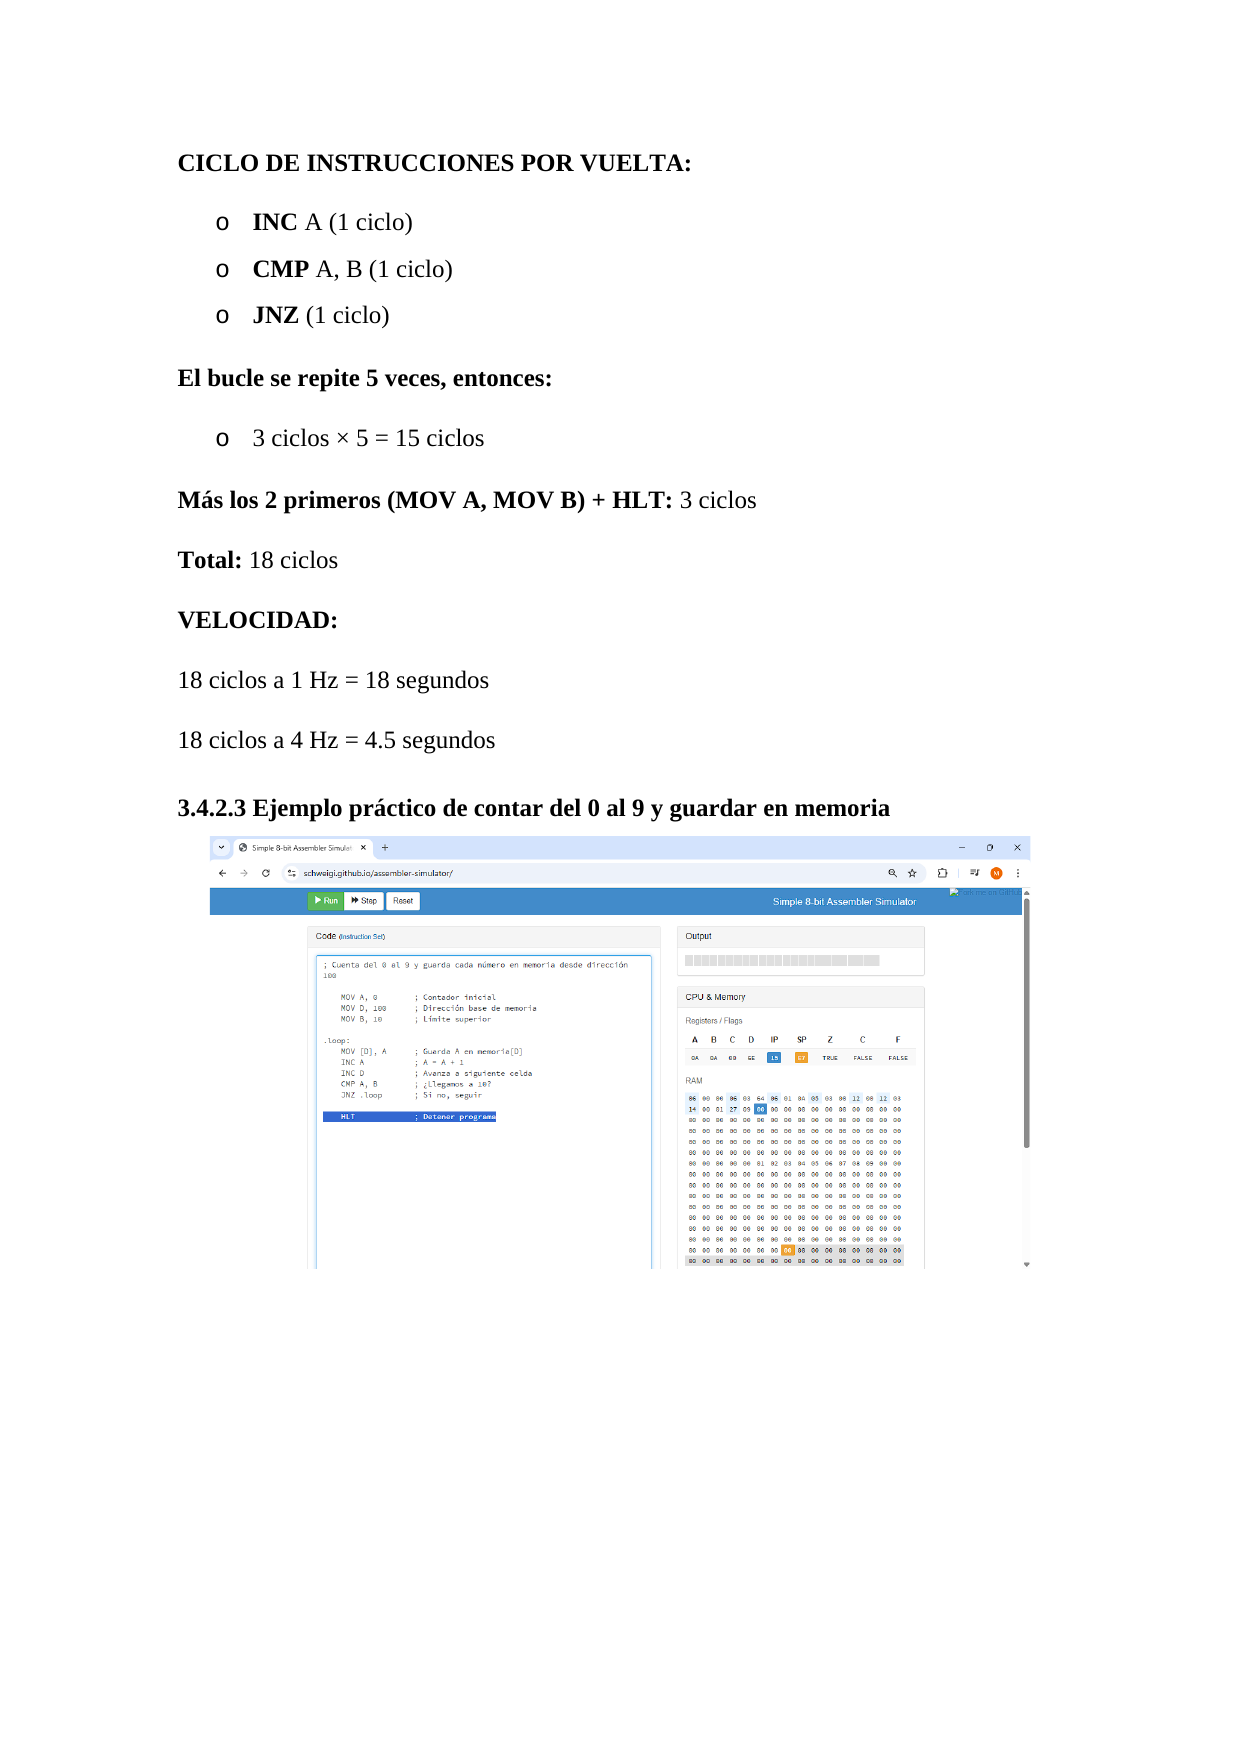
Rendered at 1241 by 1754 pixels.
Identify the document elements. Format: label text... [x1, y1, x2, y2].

subtitle 3.4.2.3 Ejemplo práctico de contar del 0 al 9 y guardar en memoria [177, 793, 1063, 822]
list 3 ciclos × 5 = 15 ciclos [215, 423, 1063, 453]
list JNZ (1 ciclo) [215, 300, 1063, 331]
list INC A (1 ciclo) [215, 207, 1063, 238]
text 18 ciclos a 4 Hz = 4.5 segundos [177, 725, 1063, 753]
text Total: 18 ciclos [177, 545, 1063, 574]
text El bucle se repite 5 veces, entonces: [177, 363, 1063, 392]
list CMP A, B (1 ciclo) [215, 254, 1063, 284]
picture [209, 836, 1031, 1269]
text Más los 2 primeros (MOV A, MOV B) + HLT: 3 ciclos [177, 486, 1063, 514]
text VELOCIDAD: [177, 605, 1063, 634]
text 18 ciclos a 1 Hz = 18 segundos [177, 665, 1063, 694]
text CICLO DE INSTRUCCIONES POR VUELTA: [177, 148, 1063, 176]
